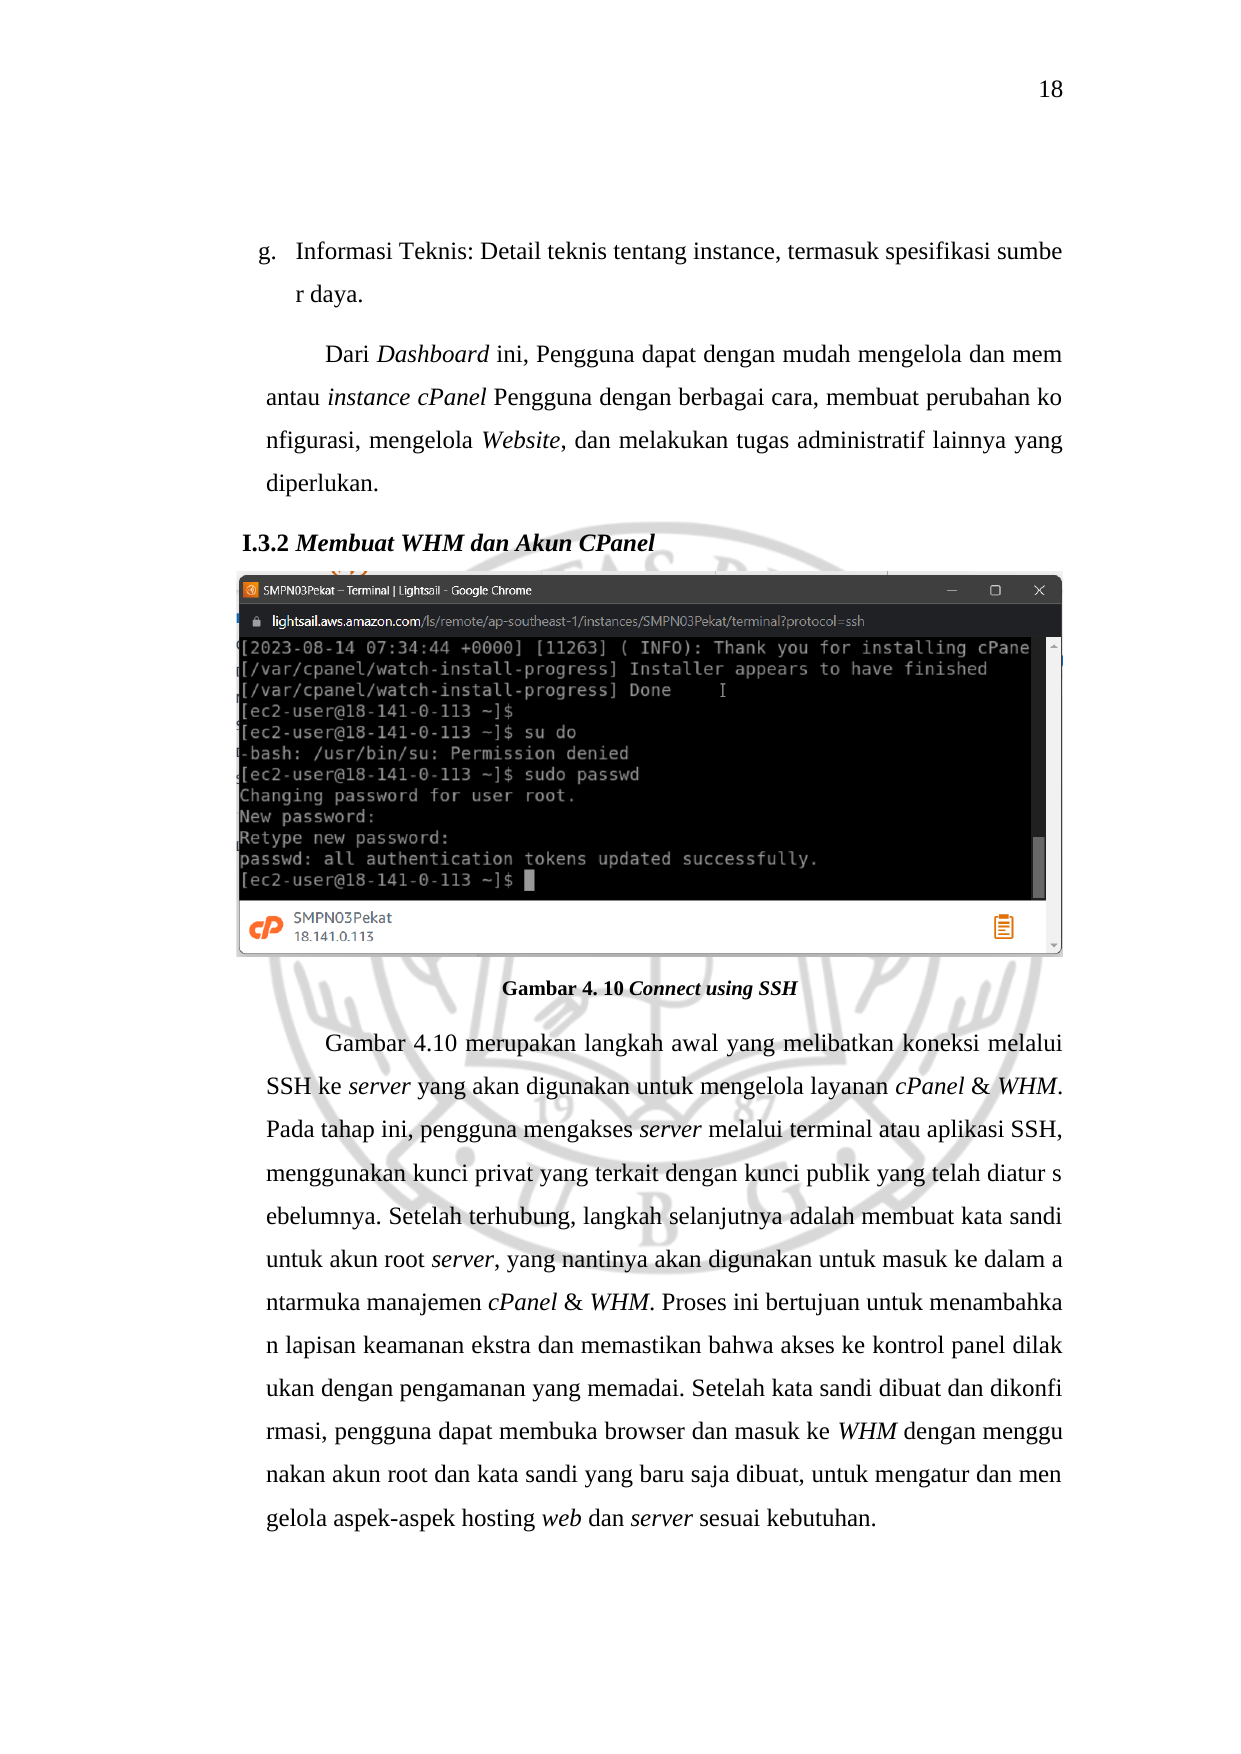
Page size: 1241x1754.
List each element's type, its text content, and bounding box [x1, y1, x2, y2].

text Dari Dashboard ini, Pengguna dapat dengan mudah mengelola dan memantau instance cPanel Pengguna dengan berbagai cara, membuat perubahan konfigurasi, mengelola Website, dan melakukan tugas administratif lainnya yang diperlukan. [266, 339, 1063, 497]
text Gambar 4. 10 Connect using SSH [236, 975, 1063, 999]
picture [236, 571, 1063, 957]
subtitle Membuat WHM dan Akun CPanel [295, 528, 1063, 557]
list Informasi Teknis: Detail teknis tentang instance, termasuk spesifikasi sumber daya. [258, 236, 1063, 308]
text Gambar 4.10 merupakan langkah awal yang melibatkan koneksi melalui SSH ke server yang akan digunakan untuk mengelola layanan cPanel & WHM. Pada tahap ini, pengguna mengakses server melalui terminal atau aplikasi SSH, menggunakan kunci privat yang terkait dengan kunci publik yang telah diatur sebelumnya. Setelah terhubung, langkah selanjutnya adalah membuat kata sandi untuk akun root server, yang nantinya akan digunakan untuk masuk ke dalam antarmuka manajemen cPanel & WHM. Proses ini bertujuan untuk menambahkan lapisan keamanan ekstra dan memastikan bahwa akses ke kontrol panel dilakukan dengan pengamanan yang memadai. Setelah kata sandi dibuat dan dikonfirmasi, pengguna dapat membuka browser dan masuk ke WHM dengan menggunakan akun root dan kata sandi yang baru saja dibuat, untuk mengatur dan mengelola aspek-aspek hosting web dan server sesuai kebutuhan. [266, 1028, 1063, 1531]
